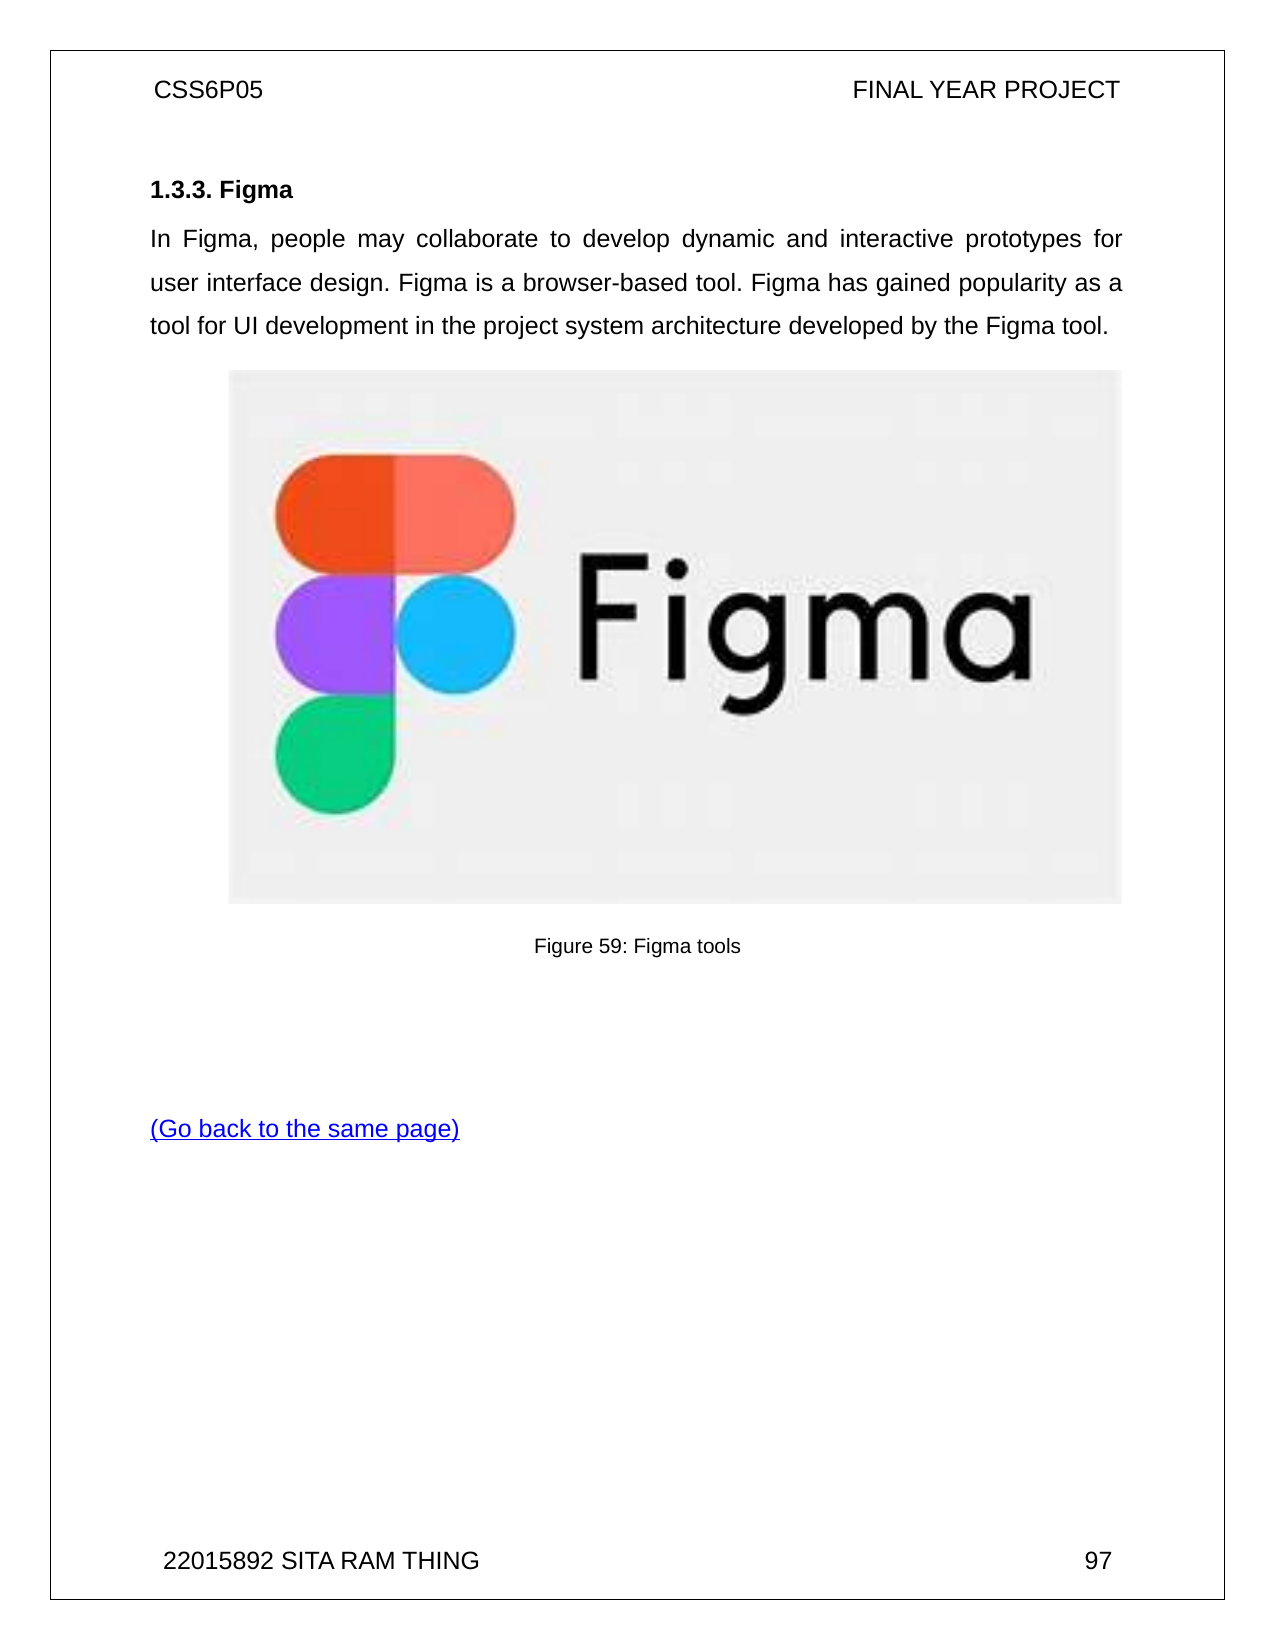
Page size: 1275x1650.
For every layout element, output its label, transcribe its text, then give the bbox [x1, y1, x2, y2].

picture [228, 370, 1122, 904]
text (Go back to the same page) [150, 1113, 1125, 1142]
subtitle 1.3.3. Figma [150, 175, 1125, 204]
text In Figma, people may collaborate to develop dynamic and interactive prototypes for user interface design. Figma is a browser-based tool. Figma has gained popularity as a tool for UI development in the project system architecture developed by the Figma tool. [150, 224, 1125, 339]
text Figure 59: Figma tools [150, 934, 1125, 958]
